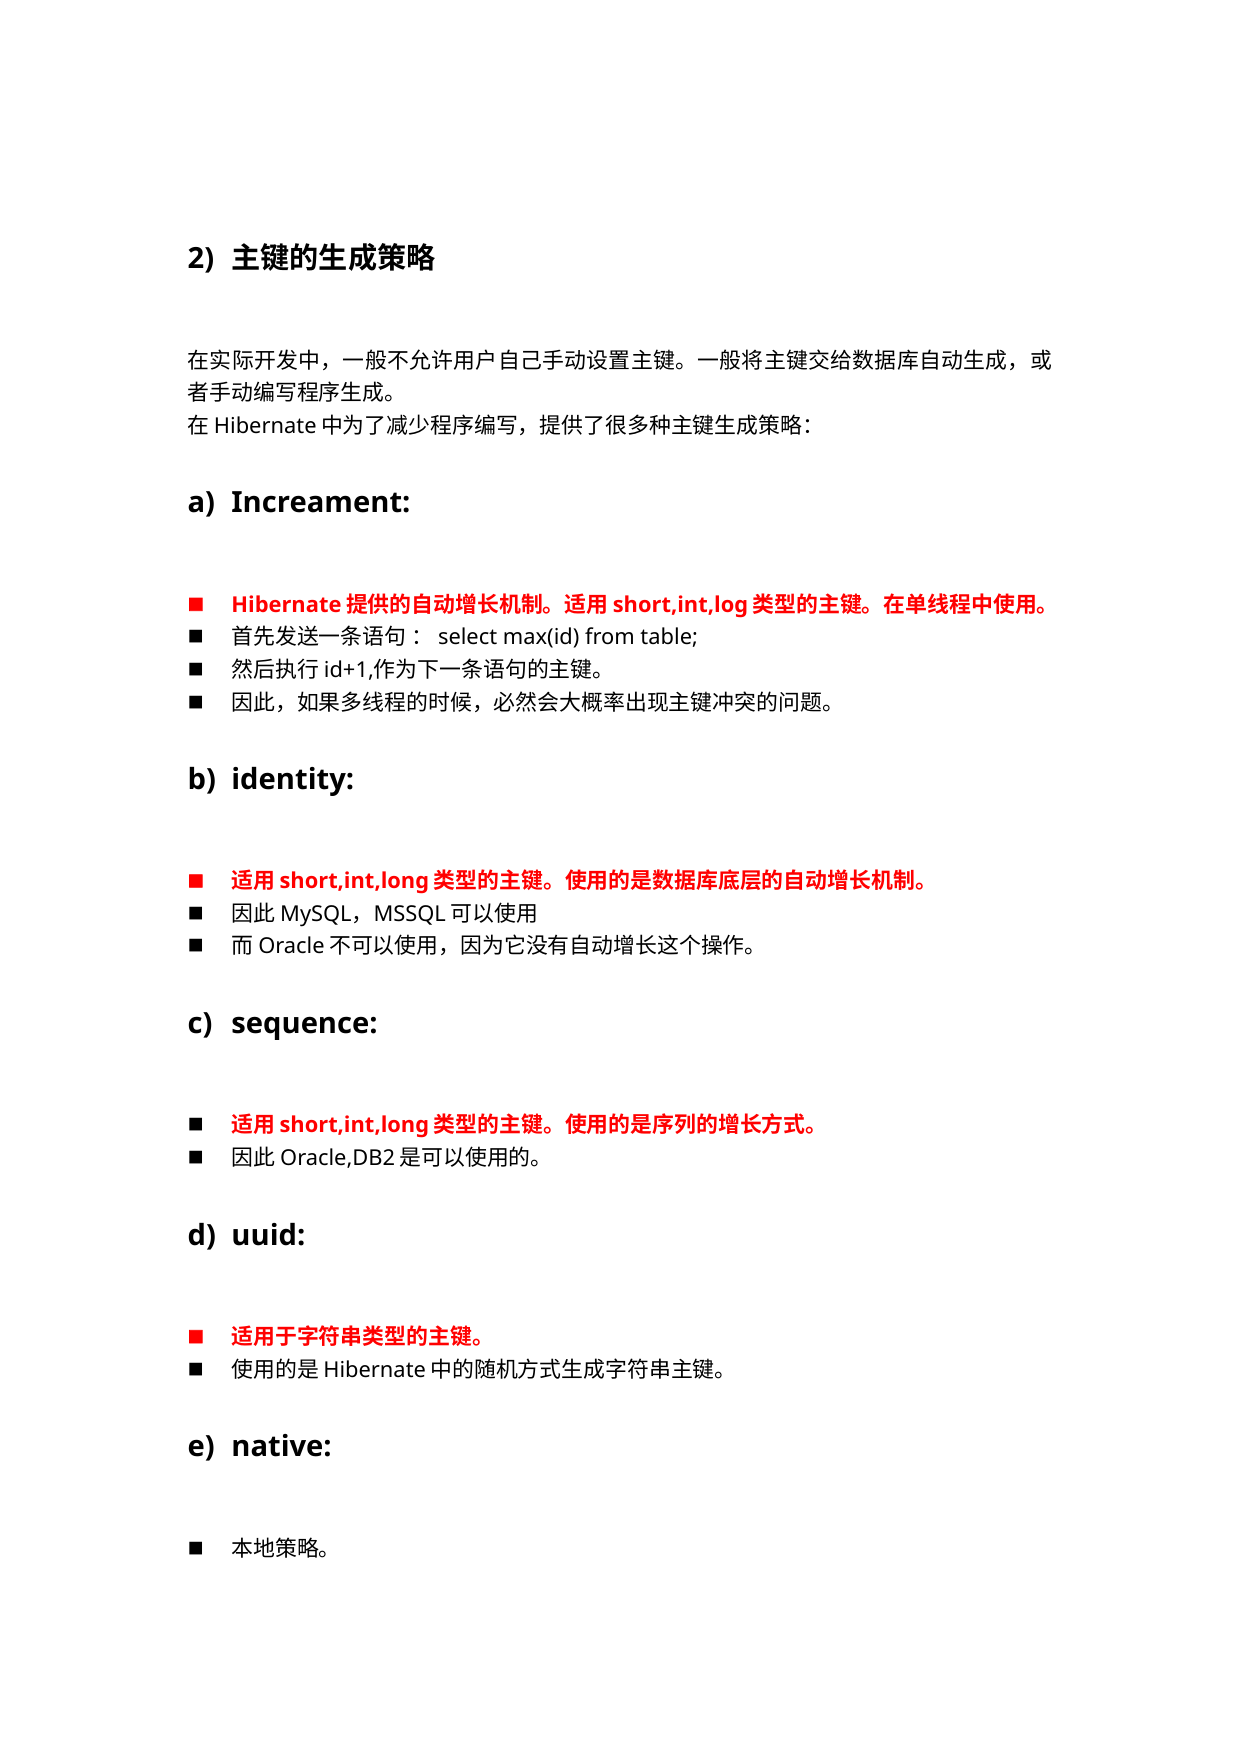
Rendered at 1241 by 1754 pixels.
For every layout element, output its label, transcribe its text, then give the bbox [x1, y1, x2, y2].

subtitle identity: [187, 746, 1053, 811]
subtitle native: [187, 1413, 1053, 1478]
list 因此，如果多线程的时候，必然会大概率出现主键冲突的问题。 [187, 684, 1053, 717]
text 在实际开发中，一般不允许用户自己手动设置主键。一般将主键交给数据库自动生成，或者手动编写程序生成。 [187, 342, 1053, 407]
subtitle uuid: [187, 1201, 1053, 1266]
list 本地策略。 [187, 1530, 1053, 1563]
list 适用于字符串类型的主键。 [187, 1319, 1053, 1351]
list 而 Oracle不可以使用，因为它没有自动增长这个操作。 [187, 928, 1053, 961]
subtitle sequence: [187, 990, 1053, 1055]
list 首先发送一条语句 ： select max(id) from table; [187, 619, 1053, 652]
list 适用short,int,long类型的主键。使用的是数据库底层的自动增长机制。 [187, 863, 1053, 896]
list 因此 Oracle,DB2是可以使用的。 [187, 1140, 1053, 1172]
subtitle 主键的生成策略 [187, 224, 1053, 289]
list 然后执行 id+1,作为下一条语句的主键。 [187, 652, 1053, 684]
list 使用的是Hibernate中的随机方式生成字符串主键。 [187, 1351, 1053, 1384]
list 因此 MySQL，MSSQL可以使用 [187, 896, 1053, 928]
list 适用short,int,long类型的主键。使用的是序列的增长方式。 [187, 1107, 1053, 1140]
text 在Hibernate中为了减少程序编写，提供了很多种主键生成策略： [187, 407, 1053, 440]
subtitle Increament: [187, 469, 1053, 534]
list Hibernate提供的自动增长机制。适用short,int,log类型的主键。在单线程中使用。 [187, 587, 1053, 619]
